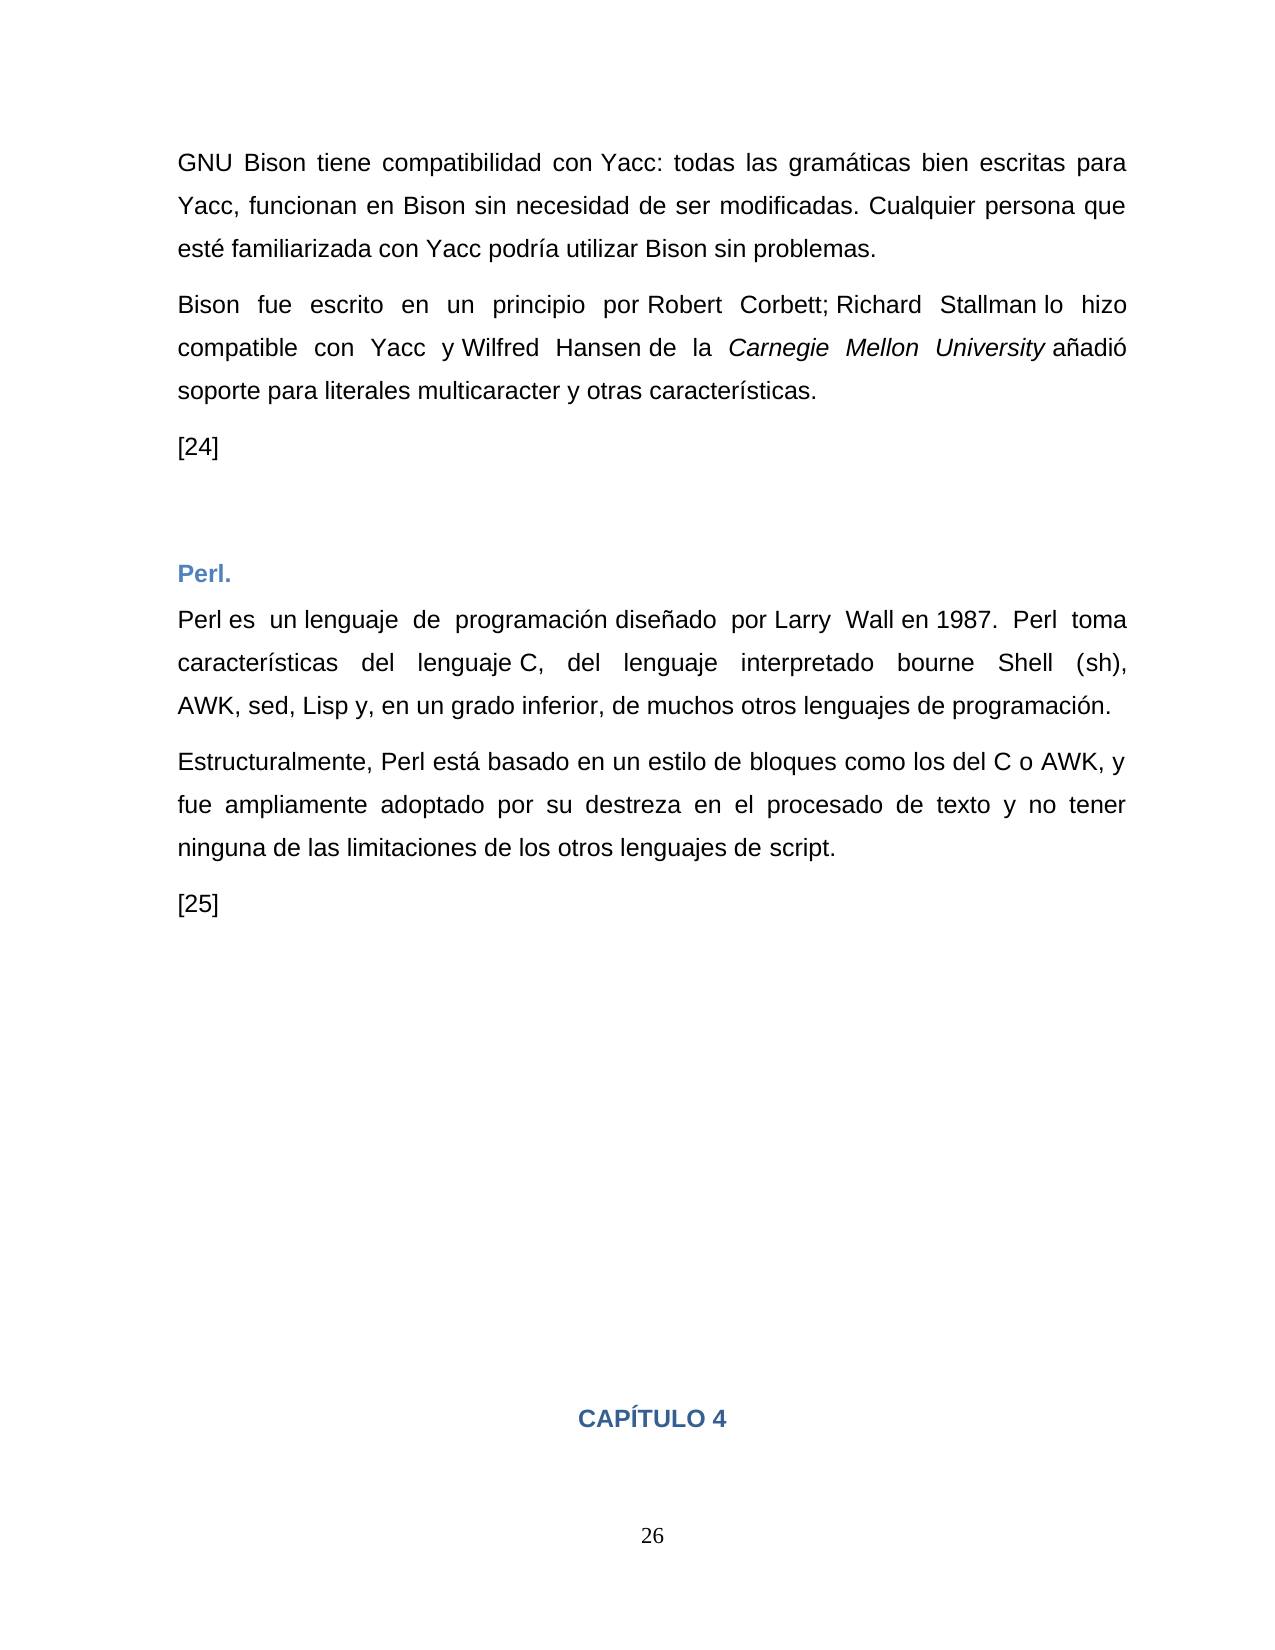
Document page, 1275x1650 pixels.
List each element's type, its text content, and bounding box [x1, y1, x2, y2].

text GNU Bison tiene compatibilidad con Yacc: todas las gramáticas bien escritas para Yacc, funcionan en Bison sin necesidad de ser modificadas. Cualquier persona que esté familiarizada con Yacc podría utilizar Bison sin problemas. [177, 148, 1127, 263]
text Perl es un lenguaje de programación diseñado por Larry Wall en 1987. Perl toma características del lenguaje C, del lenguaje interpretado bourne Shell (sh), AWK, sed, Lisp y, en un grado inferior, de muchos otros lenguajes de programación. [177, 605, 1127, 720]
text [24] [177, 431, 1127, 460]
subtitle CAPÍTULO 4 [177, 1404, 1127, 1432]
subtitle Perl. [177, 559, 1127, 588]
text Bison fue escrito en un principio por Robert Corbett; Richard Stallman lo hizo compatible con Yacc y Wilfred Hansen de la Carnegie Mellon University añadió soporte para literales multicaracter y otras características. [177, 289, 1127, 404]
text Estructuralmente, Perl está basado en un estilo de bloques como los del C o AWK, y fue ampliamente adoptado por su destreza en el procesado de texto y no tener ninguna de las limitaciones de los otros lenguajes de script. [177, 747, 1127, 862]
text [25] [177, 889, 1127, 957]
